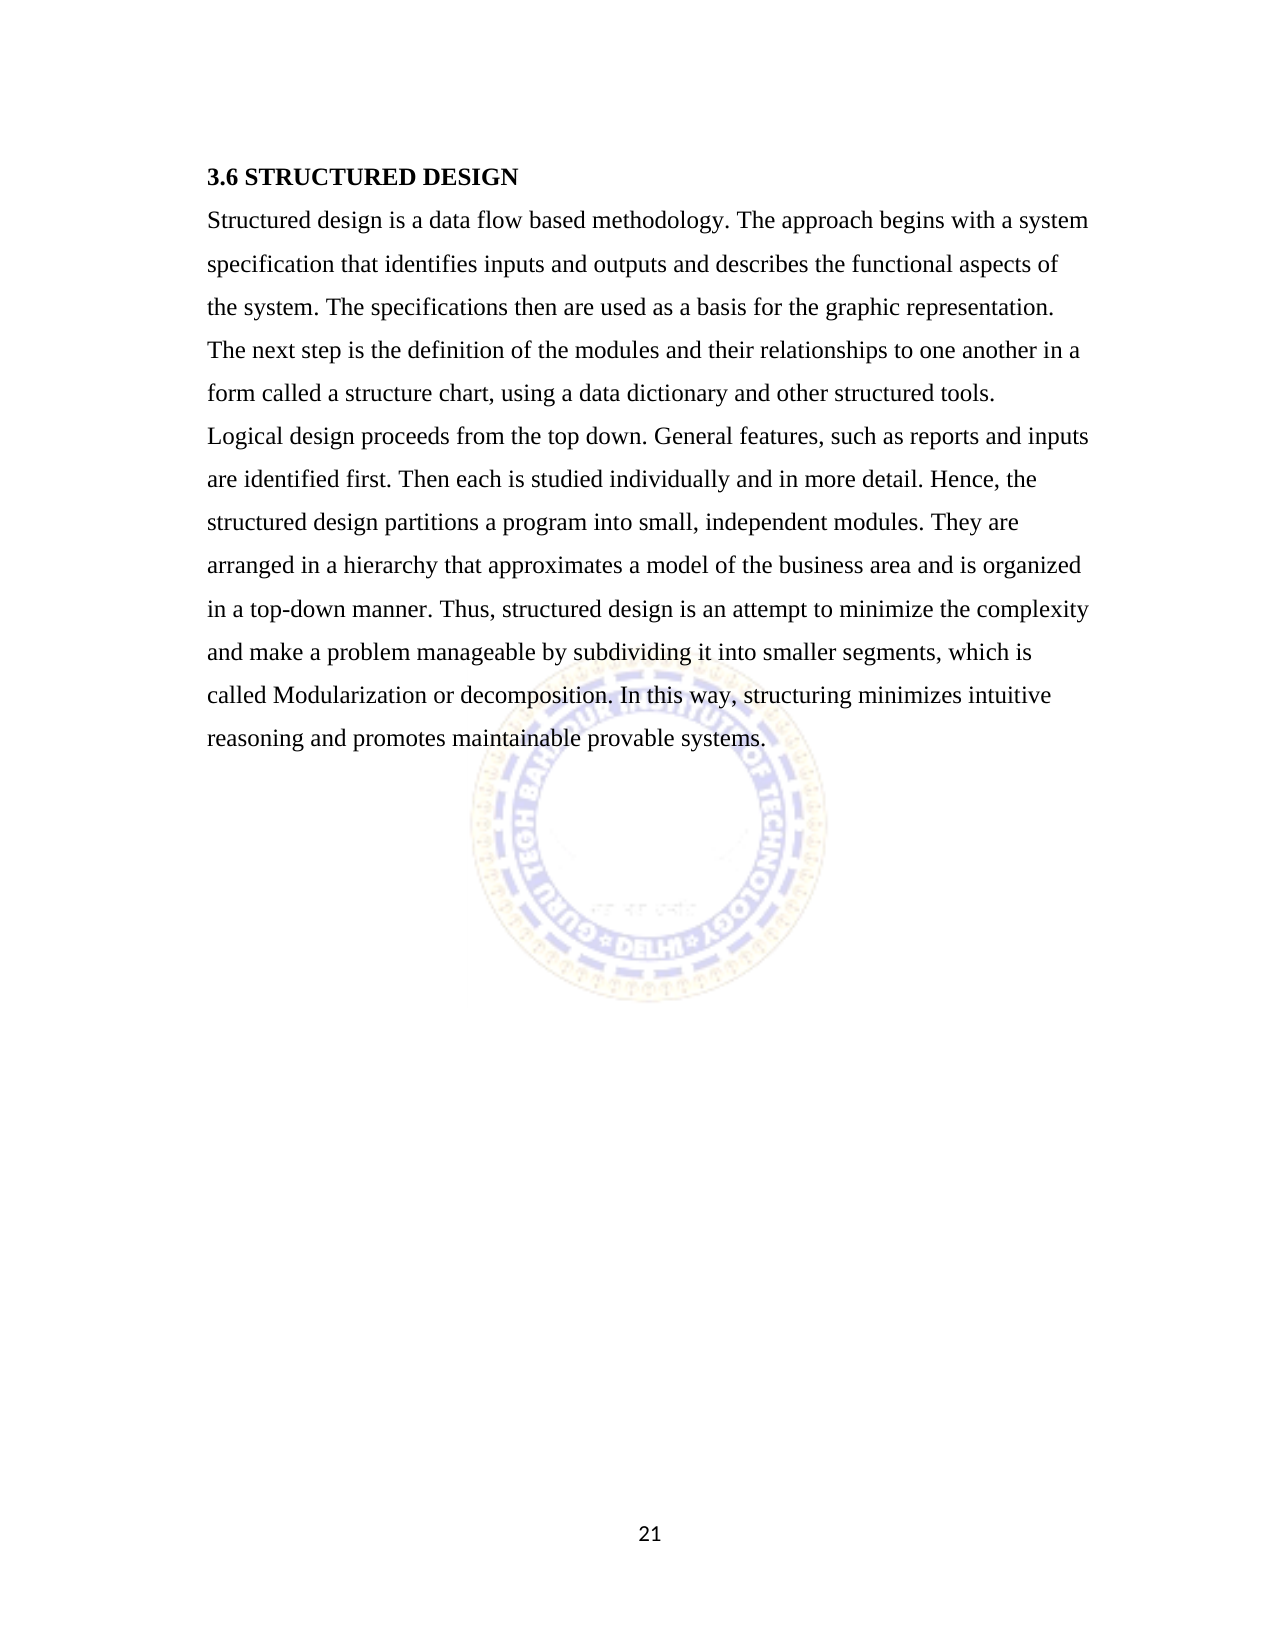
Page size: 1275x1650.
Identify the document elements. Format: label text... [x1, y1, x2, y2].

text 3.6 STRUCTURED DESIGN [207, 162, 1093, 191]
text Logical design proceeds from the top down. General features, such as reports and inputs are identified first. Then each is studied individually and in more detail. Hence, the structured design partitions a program into small, independent modules. They are arranged in a hierarchy that approximates a model of the business area and is organized in a top-down manner. Thus, structured design is an attempt to minimize the complexity and make a problem manageable by subdividing it into smaller segments, which is called Modularization or decomposition. In this way, structuring minimizes intuitive reasoning and promotes maintainable provable systems. [207, 421, 1093, 752]
text Structured design is a data flow based methodology. The approach begins with a system specification that identifies inputs and outputs and describes the functional aspects of the system. The specifications then are used as a basis for the graphic representation. The next step is the definition of the modules and their relationships to one another in a form called a structure chart, using a data dictionary and other structured tools. [207, 206, 1093, 407]
